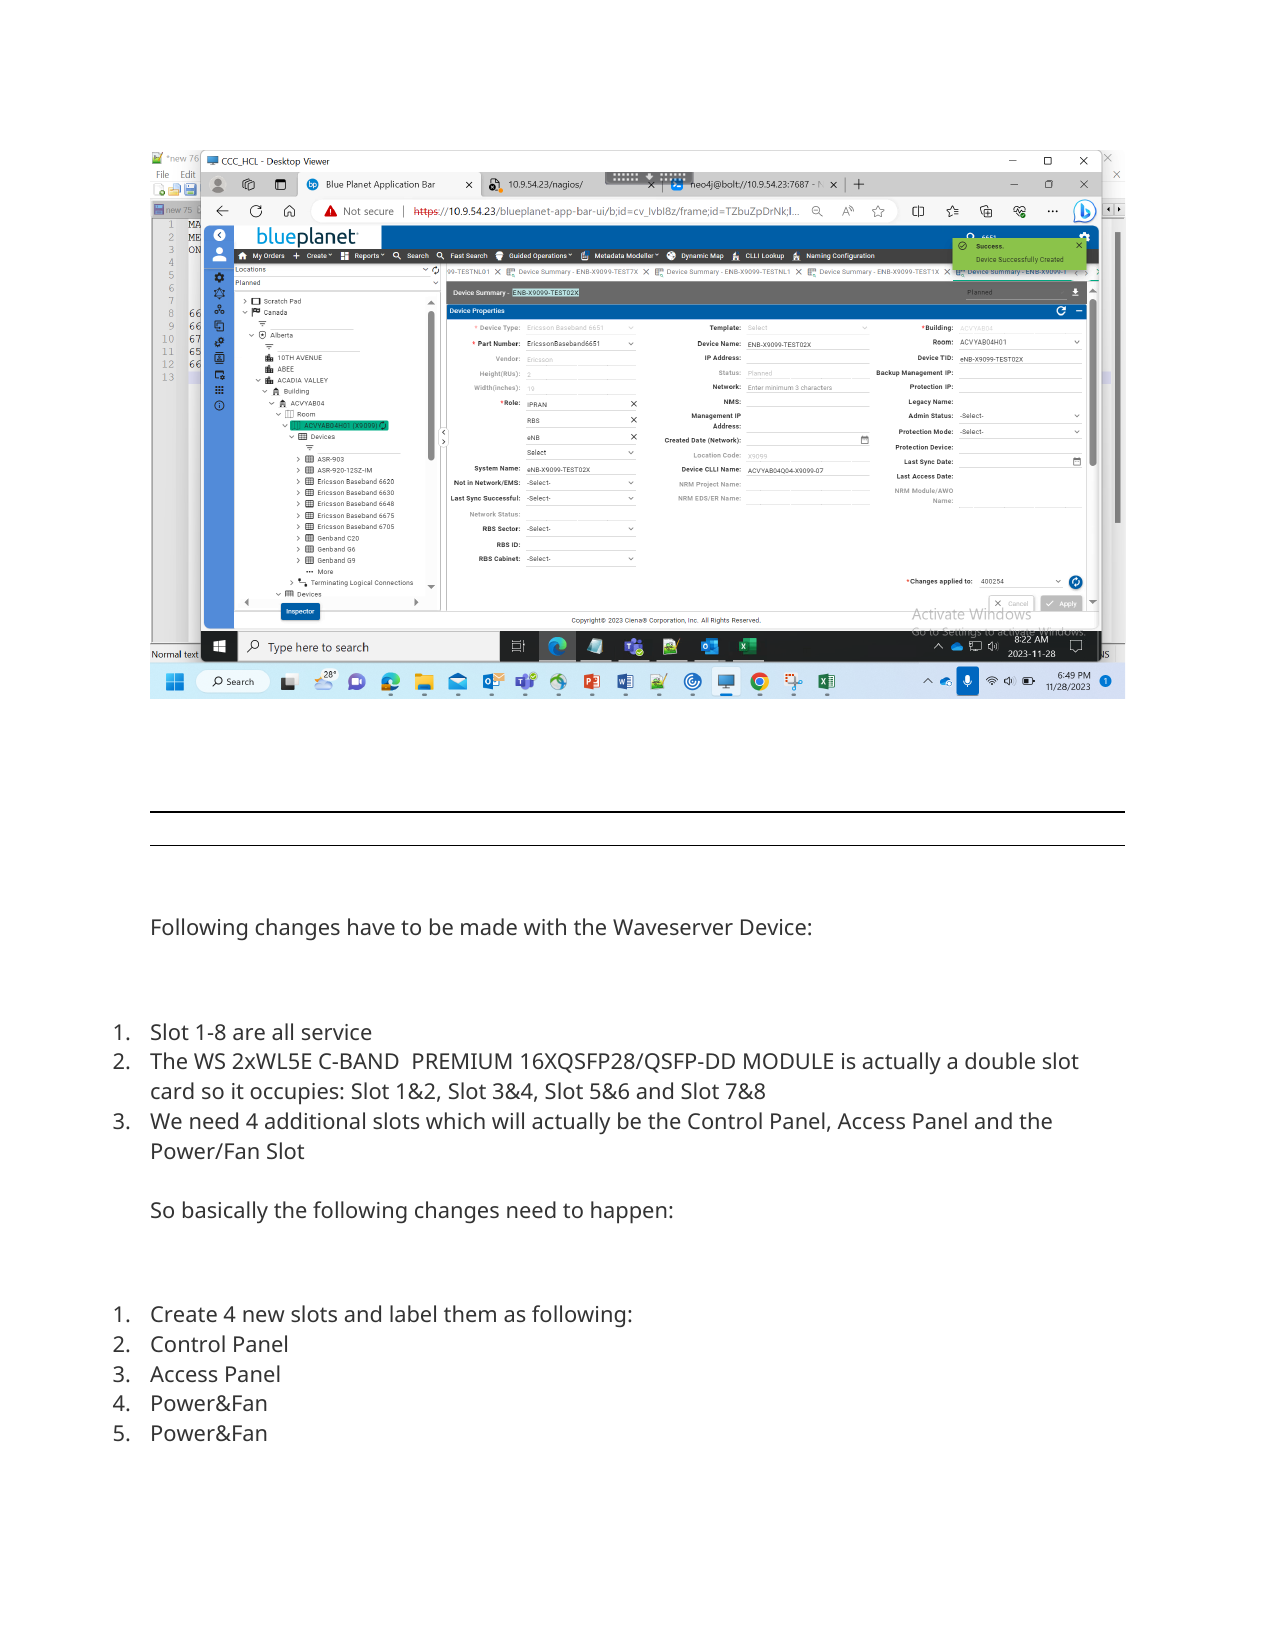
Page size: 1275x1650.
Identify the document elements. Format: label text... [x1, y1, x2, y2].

list The WS 2xWL5E C-BAND PREMIUM 16XQSFP28/QSFP-DD MODULE is actually a double slot card so it occupies: Slot 1&2, Slot 3&4, Slot 5&6 and Slot 7&8 [112, 1046, 1125, 1106]
text Following changes have to be made with the Waveserver Device: [150, 912, 1125, 942]
list Power&Fan [112, 1418, 1125, 1448]
list Create 4 new slots and label them as following: [112, 1299, 1125, 1329]
list We need 4 additional slots which will actually be the Control Panel, Access Panel and the Power/Fan Slot [112, 1106, 1125, 1165]
list Slot 1-8 are all service [112, 1016, 1125, 1046]
list Control Panel [112, 1329, 1125, 1358]
picture [150, 150, 1125, 699]
text So basically the following changes need to happen: [150, 1194, 1125, 1224]
list Access Panel [112, 1358, 1125, 1388]
list Power&Fan [112, 1388, 1125, 1418]
